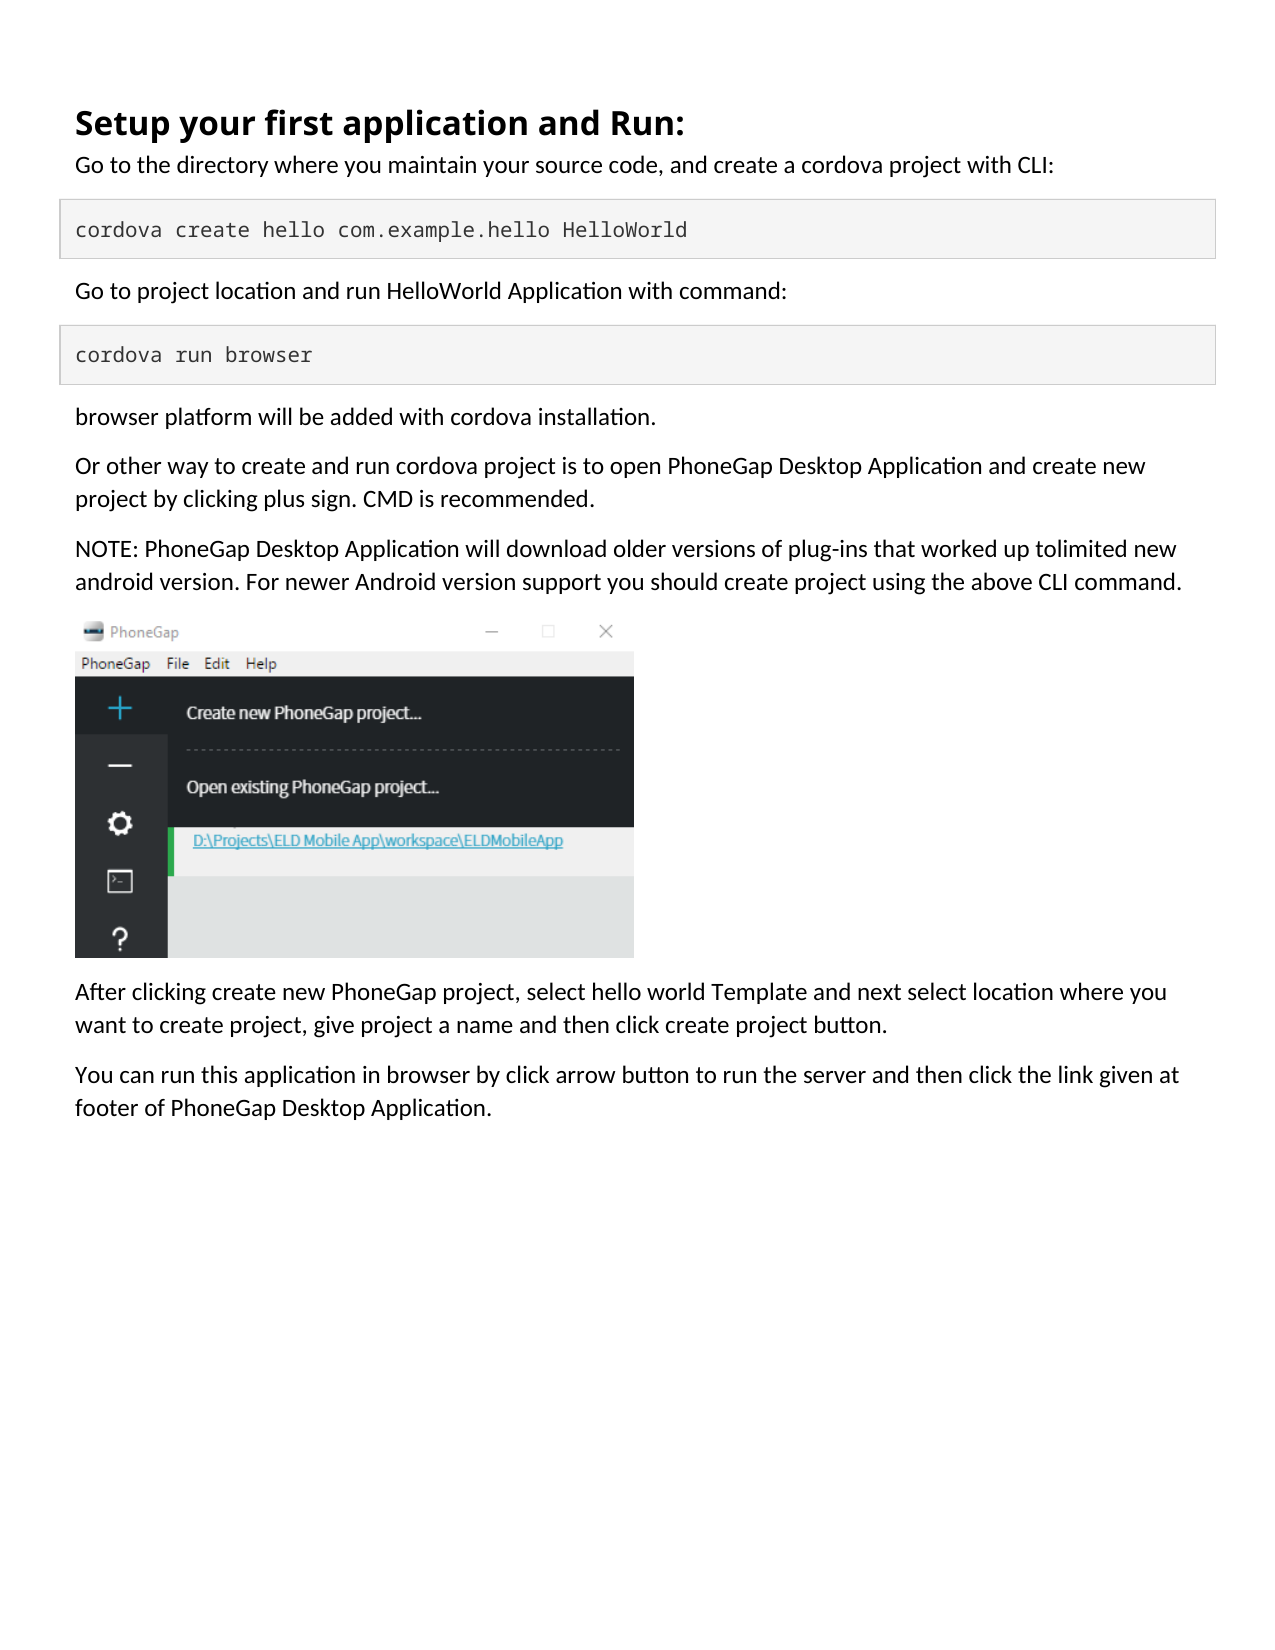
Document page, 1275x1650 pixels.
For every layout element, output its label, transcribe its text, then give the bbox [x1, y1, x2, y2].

text cordova run browser [61, 326, 1215, 384]
subtitle Setup your first application and Run: [75, 100, 1200, 145]
text Go to project location and run HelloWorld Application with command: [75, 275, 1200, 305]
picture [75, 615, 634, 958]
text You can run this application in browser by click arrow button to run the server and then click the link given at footer of PhoneGap Desktop Application. [75, 1059, 1200, 1122]
text Or other way to create and run cordova project is to open PhoneGap Desktop Application and create new project by clicking plus sign. CMD is recommended. [75, 450, 1200, 514]
text NOTE: PhoneGap Desktop Application will download older versions of plug-ins that worked up tolimited new android version. For newer Android version support you should create project using the above CLI command. [75, 533, 1200, 596]
text After clicking create new PhoneGap project, select hello world Template and next select location where you want to create project, give project a name and then click create project button. [75, 976, 1200, 1040]
text cordova create hello com.example.hello HelloWorld [61, 200, 1215, 258]
text browser platform will be added with cordova installation. [75, 401, 1200, 431]
text Go to the directory where you maintain your source code, and create a cordova project with CLI: [75, 149, 1200, 179]
